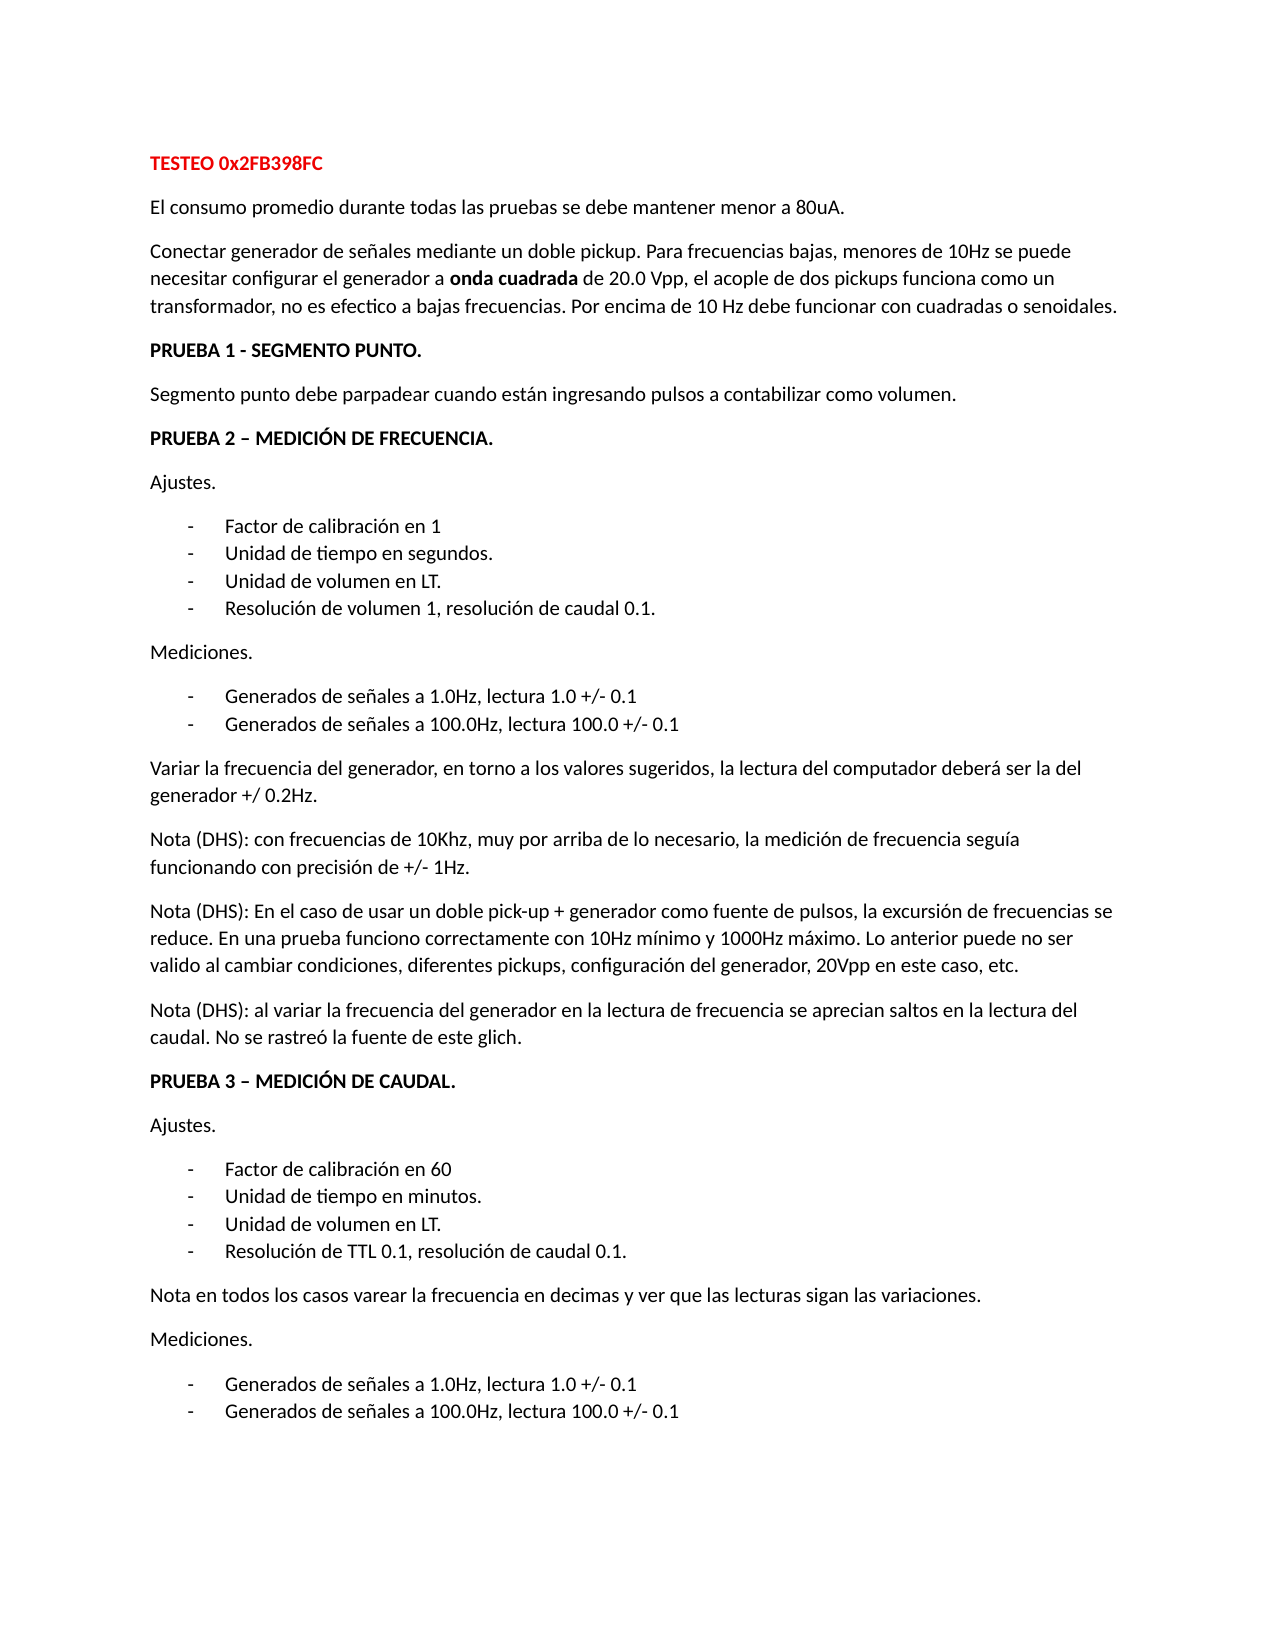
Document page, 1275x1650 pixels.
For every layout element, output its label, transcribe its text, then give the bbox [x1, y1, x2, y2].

text TESTEO 0x2FB398FC [150, 150, 1125, 175]
text El consumo promedio durante todas las pruebas se debe mantener menor a 80uA. [150, 194, 1125, 219]
text PRUEBA 2 – MEDICIÓN DE FRECUENCIA. [150, 425, 1125, 451]
text Variar la frecuencia del generador, en torno a los valores sugeridos, la lectura del computador deberá ser la del generador +/ 0.2Hz. [150, 755, 1125, 808]
text Conectar generador de señales mediante un doble pickup. Para frecuencias bajas, menores de 10Hz se puede necesitar configurar el generador a onda cuadrada de 20.0 Vpp, el acople de dos pickups funciona como un transformador, no es efectico a bajas frecuencias. Por encima de 10 Hz debe funcionar con cuadradas o senoidales. [150, 238, 1125, 318]
list Factor de calibración en 60 [187, 1156, 1125, 1182]
list Unidad de volumen en LT. [187, 568, 1125, 593]
list Unidad de tiempo en minutos. [187, 1184, 1125, 1209]
text Nota (DHS): al variar la frecuencia del generador en la lectura de frecuencia se aprecian saltos en la lectura del caudal. No se rastreó la fuente de este glich. [150, 997, 1125, 1049]
list Factor de calibración en 1 [187, 513, 1125, 539]
text PRUEBA 3 – MEDICIÓN DE CAUDAL. [150, 1068, 1125, 1094]
list Unidad de tiempo en segundos. [187, 541, 1125, 566]
text Mediciones. [150, 1327, 1125, 1352]
list Resolución de TTL 0.1, resolución de caudal 0.1. [187, 1238, 1125, 1264]
list Generados de señales a 1.0Hz, lectura 1.0 +/- 0.1 [187, 683, 1125, 709]
list Generados de señales a 100.0Hz, lectura 100.0 +/- 0.1 [187, 711, 1125, 736]
text Nota (DHS): con frecuencias de 10Khz, muy por arriba de lo necesario, la medición de frecuencia seguía funcionando con precisión de +/- 1Hz. [150, 826, 1125, 879]
list Generados de señales a 1.0Hz, lectura 1.0 +/- 0.1 [187, 1371, 1125, 1396]
text Ajustes. [150, 1112, 1125, 1138]
text Nota (DHS): En el caso de usar un doble pick-up + generador como fuente de pulsos, la excursión de frecuencias se reduce. En una prueba funciono correctamente con 10Hz mínimo y 1000Hz máximo. Lo anterior puede no ser valido al cambiar condiciones, diferentes pickups, configuración del generador, 20Vpp en este caso, etc. [150, 898, 1125, 978]
text PRUEBA 1 - SEGMENTO PUNTO. [150, 337, 1125, 362]
list Generados de señales a 100.0Hz, lectura 100.0 +/- 0.1 [187, 1398, 1125, 1423]
text Segmento punto debe parpadear cuando están ingresando pulsos a contabilizar como volumen. [150, 381, 1125, 406]
list Resolución de volumen 1, resolución de caudal 0.1. [187, 595, 1125, 621]
list Unidad de volumen en LT. [187, 1211, 1125, 1237]
text Ajustes. [150, 469, 1125, 494]
text Mediciones. [150, 639, 1125, 665]
text Nota en todos los casos varear la frecuencia en decimas y ver que las lecturas sigan las variaciones. [150, 1283, 1125, 1308]
